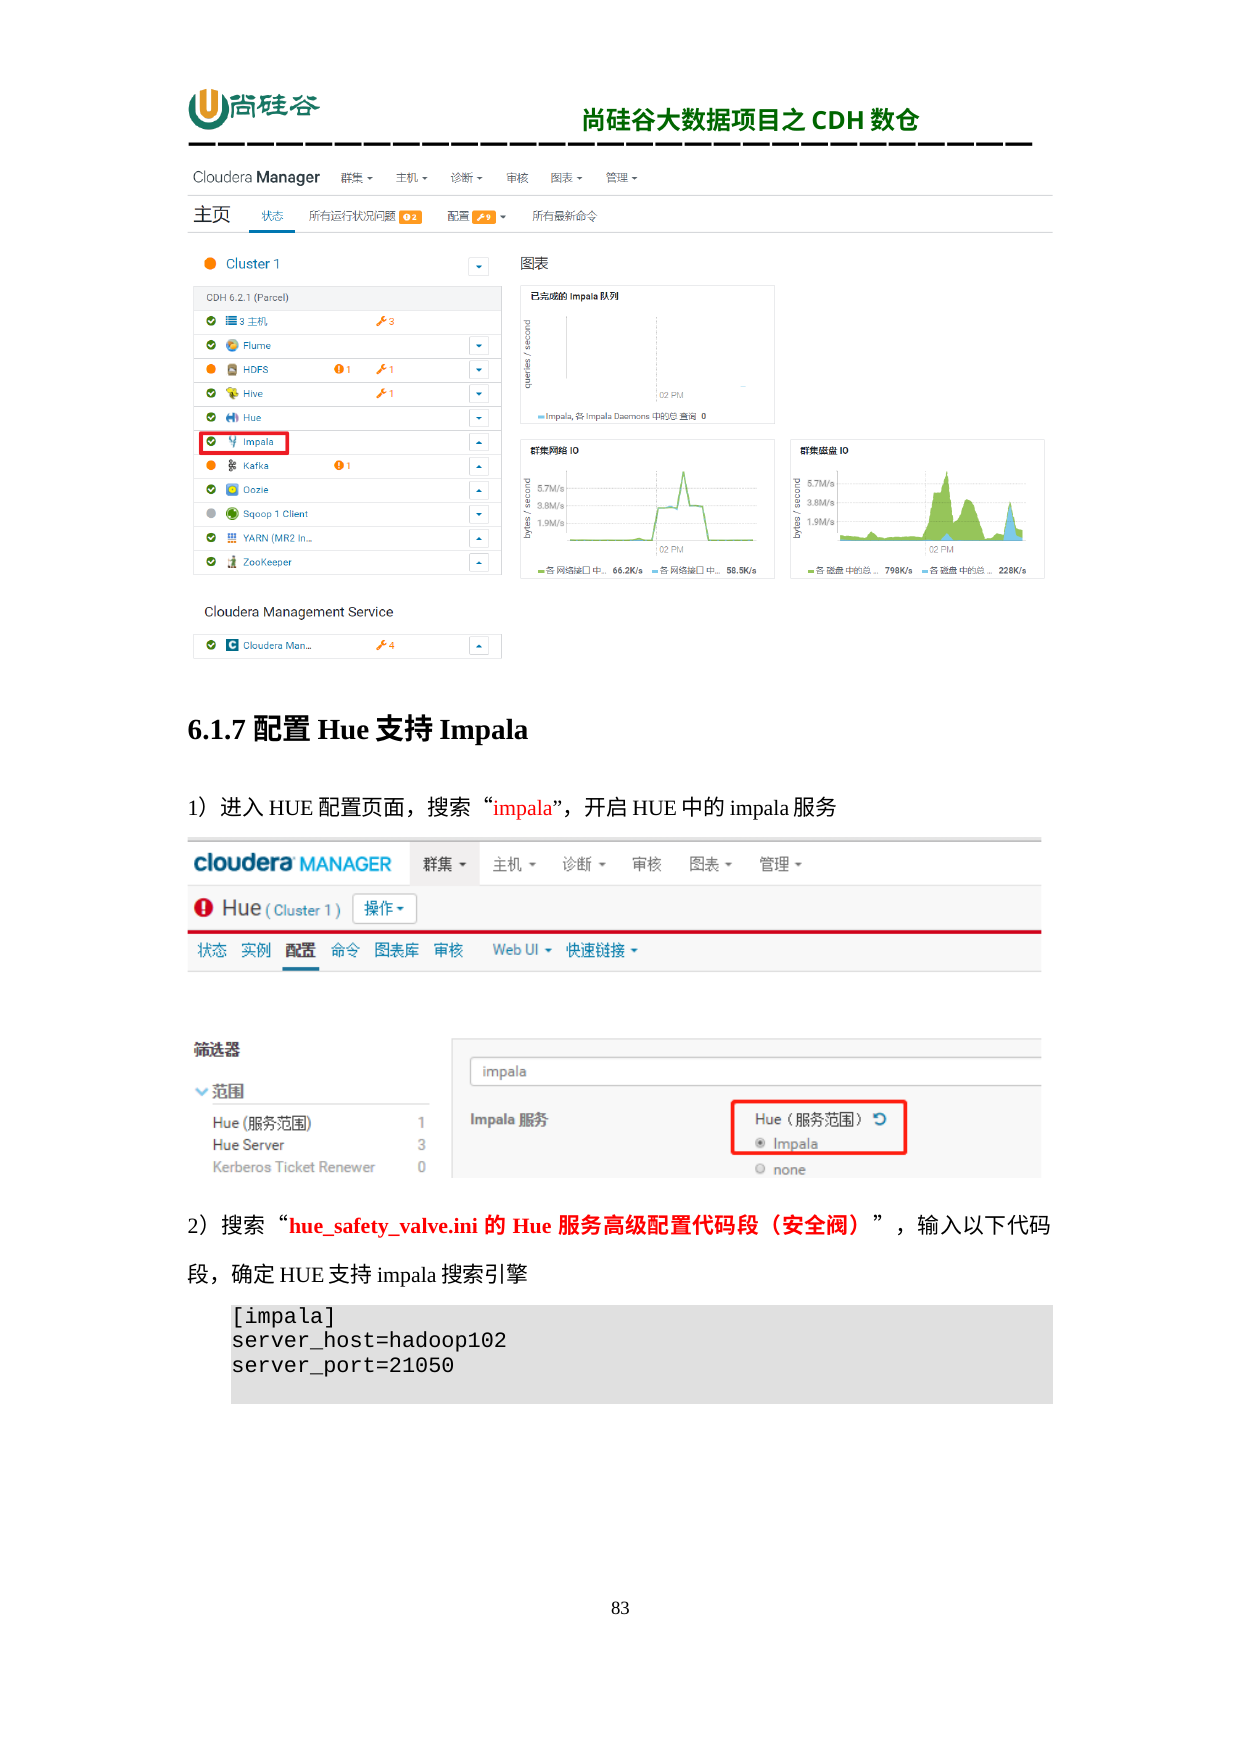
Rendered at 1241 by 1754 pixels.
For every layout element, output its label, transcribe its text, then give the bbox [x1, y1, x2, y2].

text server_host=hadoop102 [231, 1329, 1053, 1354]
picture [187, 161, 1053, 670]
picture [187, 837, 1042, 1178]
text [impala] [231, 1305, 1053, 1329]
text server_port=21050 [231, 1354, 1053, 1379]
picture [187, 88, 320, 130]
subtitle 6.1.7 配置Hue支持Impala [187, 694, 1053, 759]
text 1）进入HUE配置页面，搜索“impala”，开启HUE中的impala服务 [187, 789, 1053, 822]
text 2）搜索“hue_safety_valve.ini 的 Hue 服务高级配置代码段（安全阀）”，输入以下代码段，确定HUE支持impala搜索引擎 [187, 1208, 1053, 1289]
